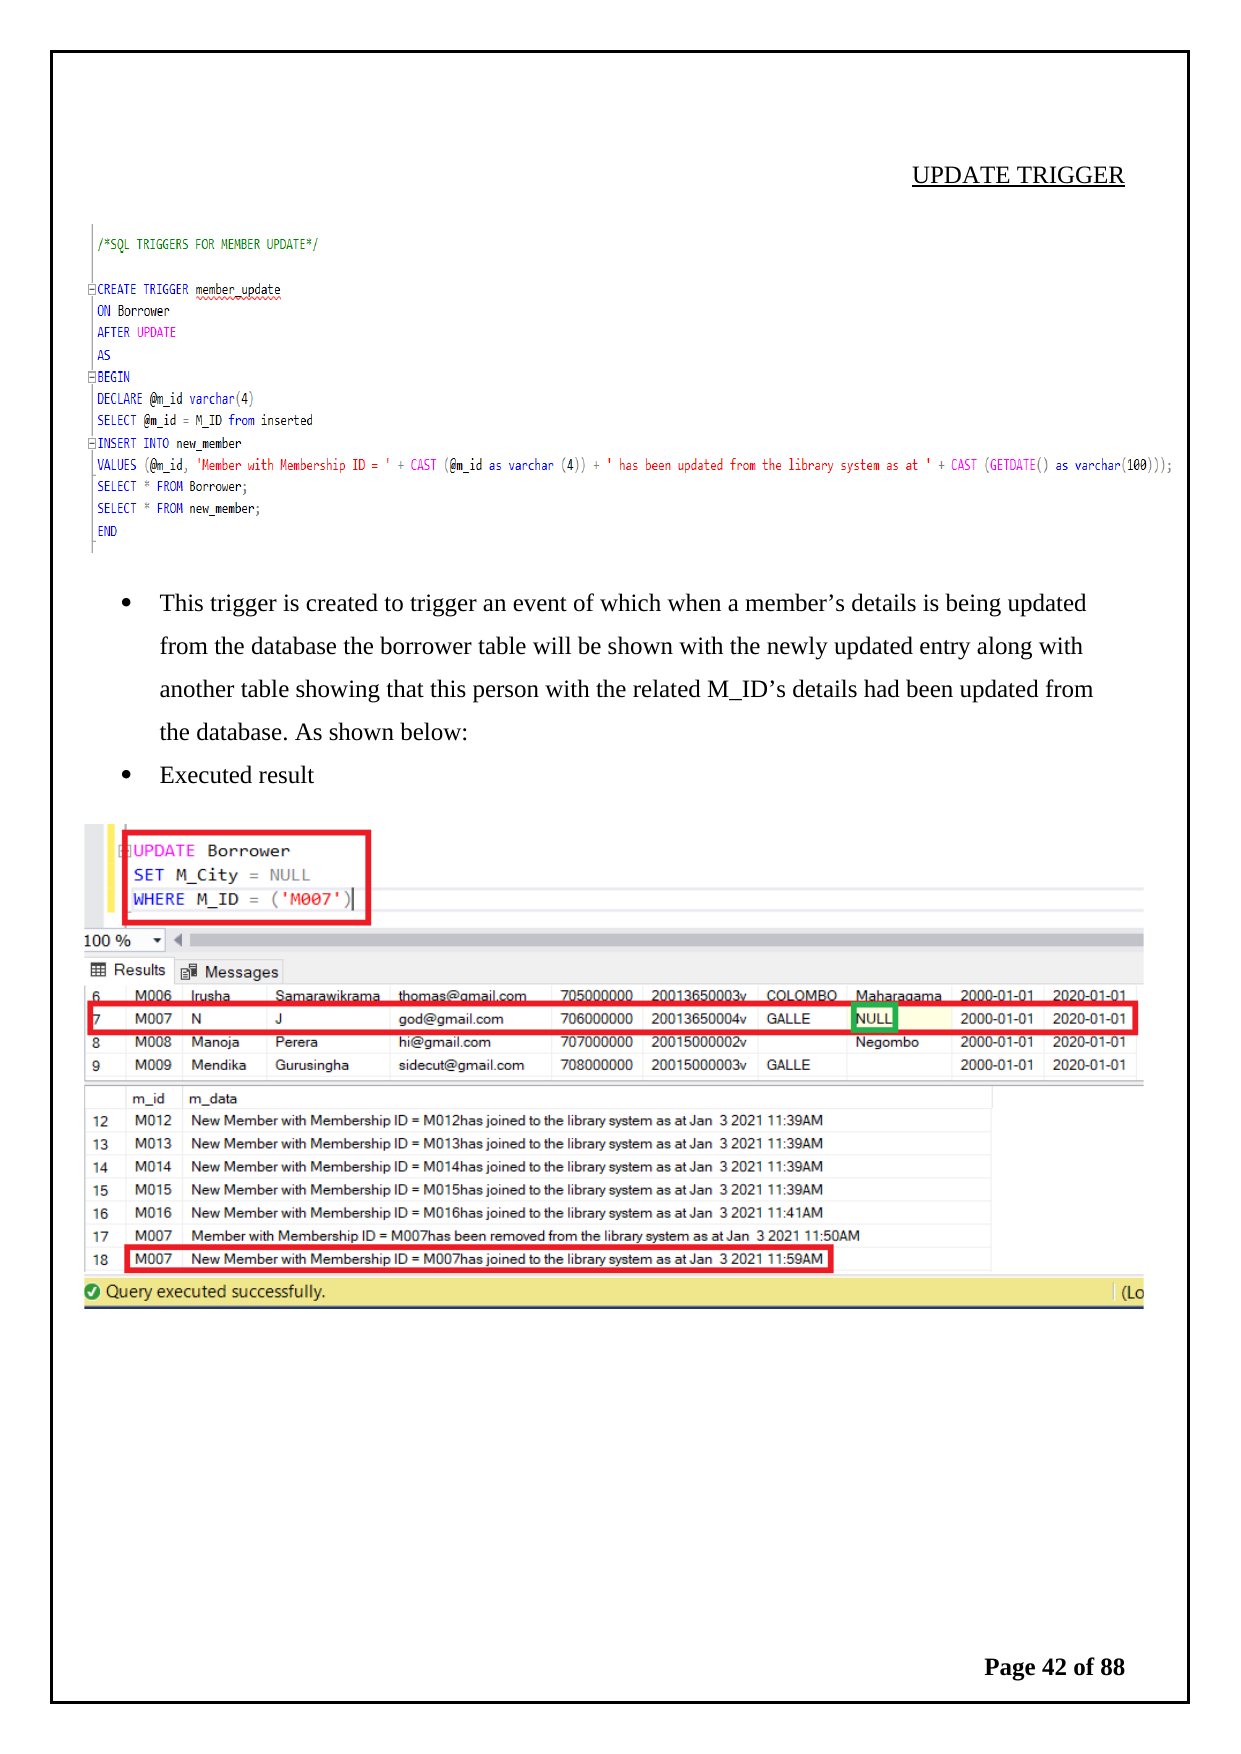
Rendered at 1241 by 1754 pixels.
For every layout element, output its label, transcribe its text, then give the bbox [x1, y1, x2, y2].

text UPDATE TRIGGER [84, 160, 1125, 189]
list Executed result [122, 760, 1125, 789]
list This trigger is created to trigger an event of which when a member’s details is being updated from the database the borrower table will be shown with the newly updated entry along with another table showing that this person with the related M_ID’s details had been updated from the database. As shown below: [122, 588, 1125, 746]
picture [84, 824, 1144, 1309]
picture [84, 224, 1178, 553]
